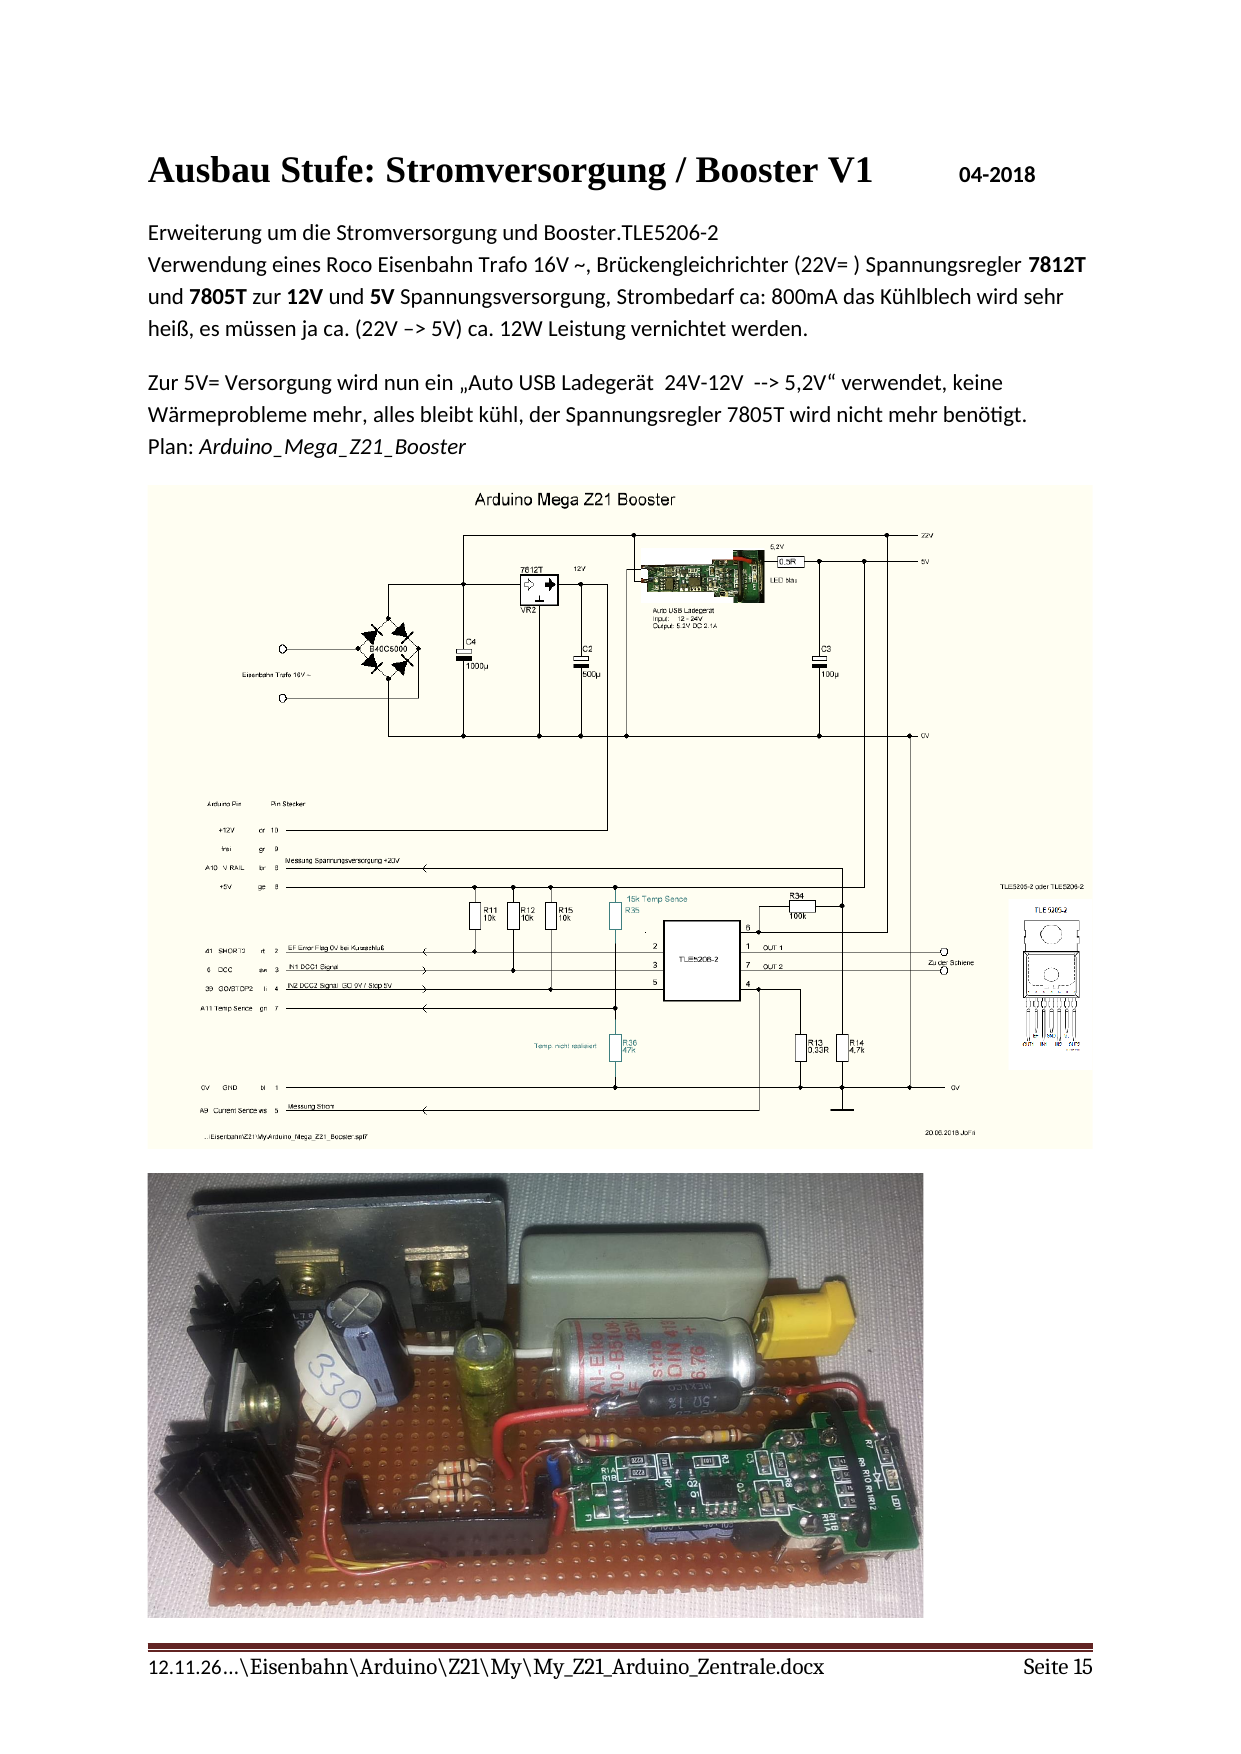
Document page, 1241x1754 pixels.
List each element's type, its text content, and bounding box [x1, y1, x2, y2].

text Erweiterung um die Stromversorgung und Booster.TLE5206-2 Verwendung eines Roco Eisenbahn Trafo 16V ~, Brückengleichrichter (22V= ) Spannungsregler 7812T und 7805T zur 12V und 5V Spannungsversorgung, Strombedarf ca: 800mA das Kühlblech wird sehr heiß, es müssen ja ca. (22V –> 5V) ca. 12W Leistung vernichtet werden. [148, 218, 1093, 343]
text Ausbau Stufe: Stromversorgung / Booster V1 04-2018 [148, 148, 1093, 191]
text Zur 5V= Versorgung wird nun ein „Auto USB Ladegerät 24V-12V --> 5,2V“ verwendet, keine Wärmeprobleme mehr, alles bleibt kühl, der Spannungsregler 7805T wird nicht mehr benötigt. Plan: Arduino_Mega_Z21_Booster [148, 368, 1093, 460]
picture [147, 485, 1093, 1149]
picture [147, 1173, 924, 1618]
